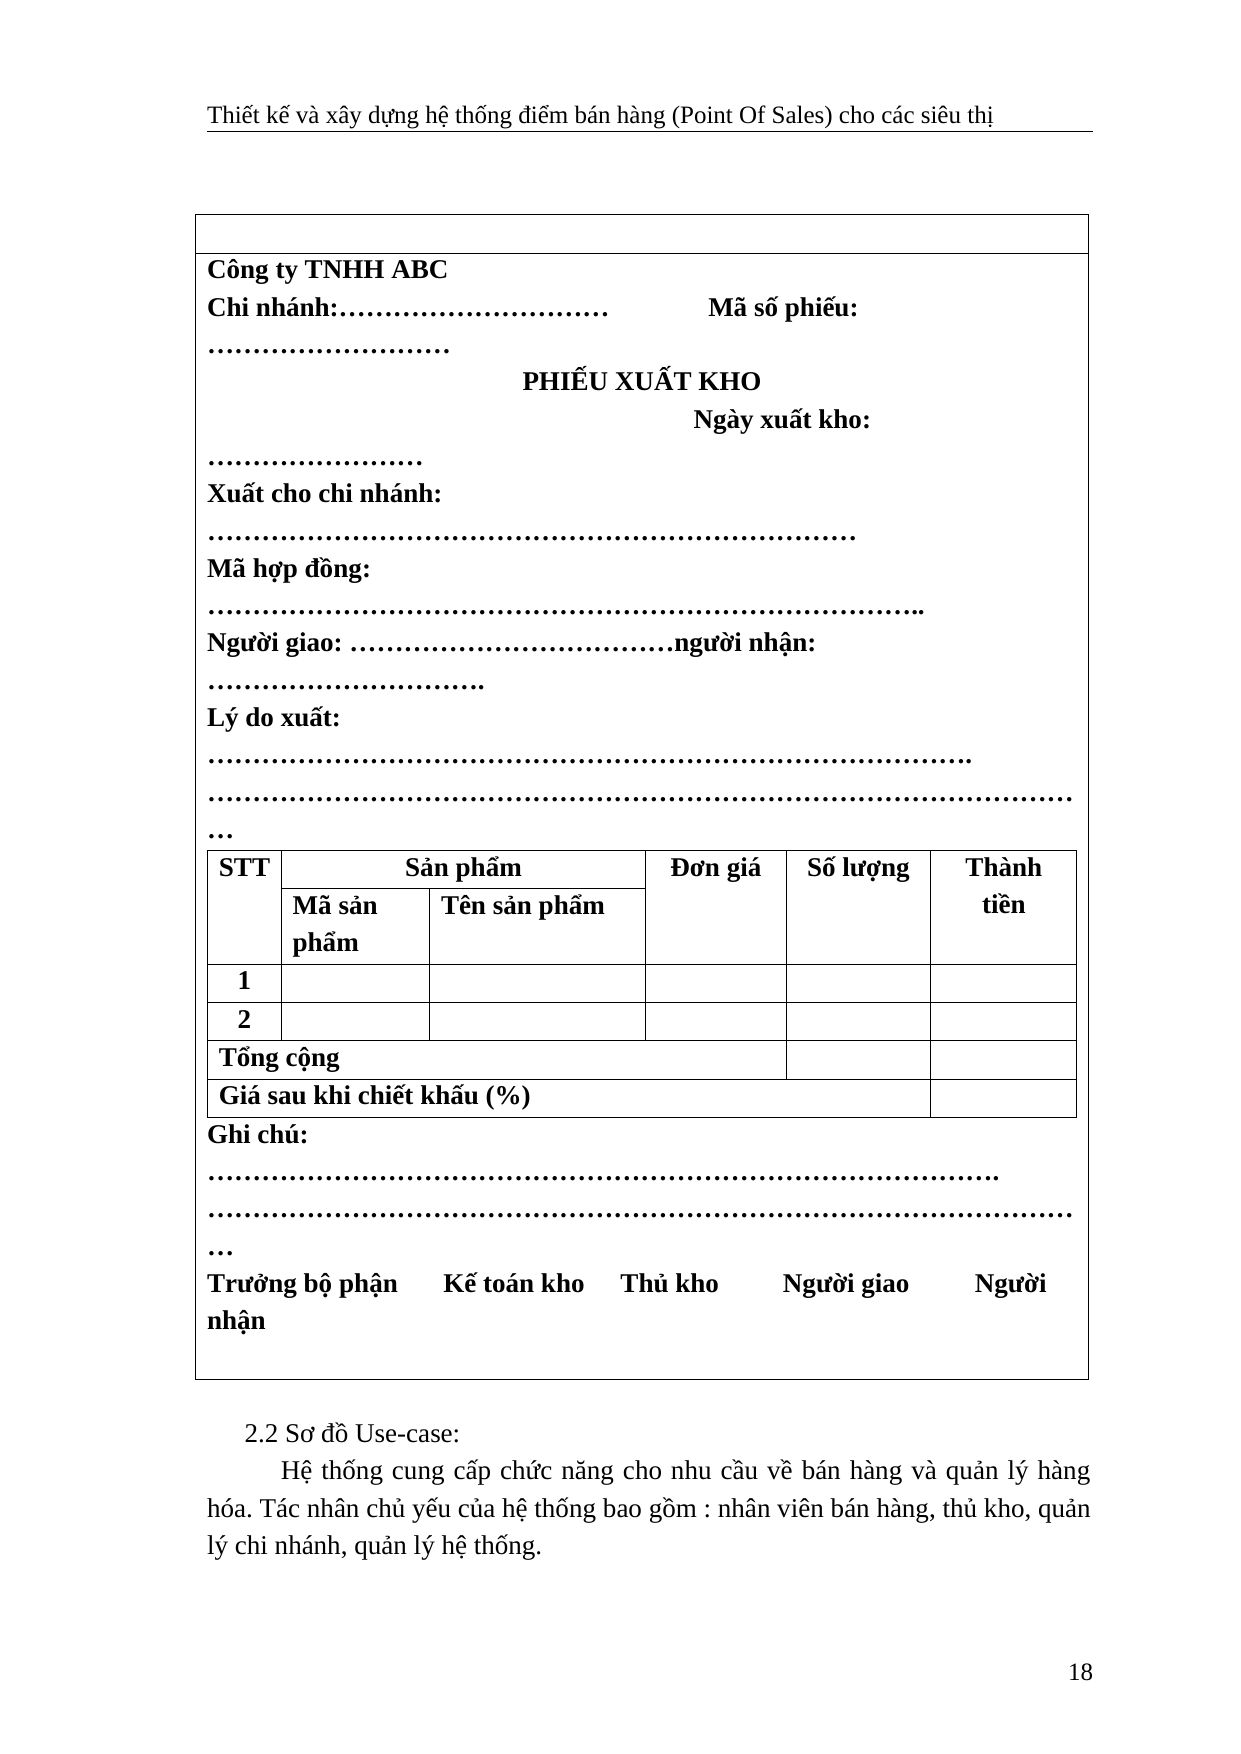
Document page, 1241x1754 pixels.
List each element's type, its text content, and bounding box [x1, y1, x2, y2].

table_cell Công ty TNHH ABC Chi nhánh:………………………… Mã số phiếu:……………………… PHIẾU XUẤT KHO Ngày xuất kho:…………………… Xuất cho chi nhánh:……………………………………………………………… Mã hợp đồng:…………………………………………………………………….. Người giao: ………………………………người nhận:…………………………. Lý do xuất:…………………………………………………………………………. ……………………………………………………………………………………… Ghi chú:……………………………………………………………………………. ……………………………………………………………………………………… Trưởng bộ phận Kế toán kho Thủ kho Người giao Người nhận [196, 254, 1088, 1379]
list Hệ thống cung cấp chức năng cho nhu cầu về bán hàng và quản lý hàng hóa. Tác nhân chủ yếu của hệ thống bao gồm : nhân viên bán hàng, thủ kho, quản lý chi nhánh, quản lý hệ thống. [207, 1454, 1093, 1560]
table_header [196, 215, 1088, 253]
list Sơ đồ Use-case: [244, 1417, 1093, 1448]
